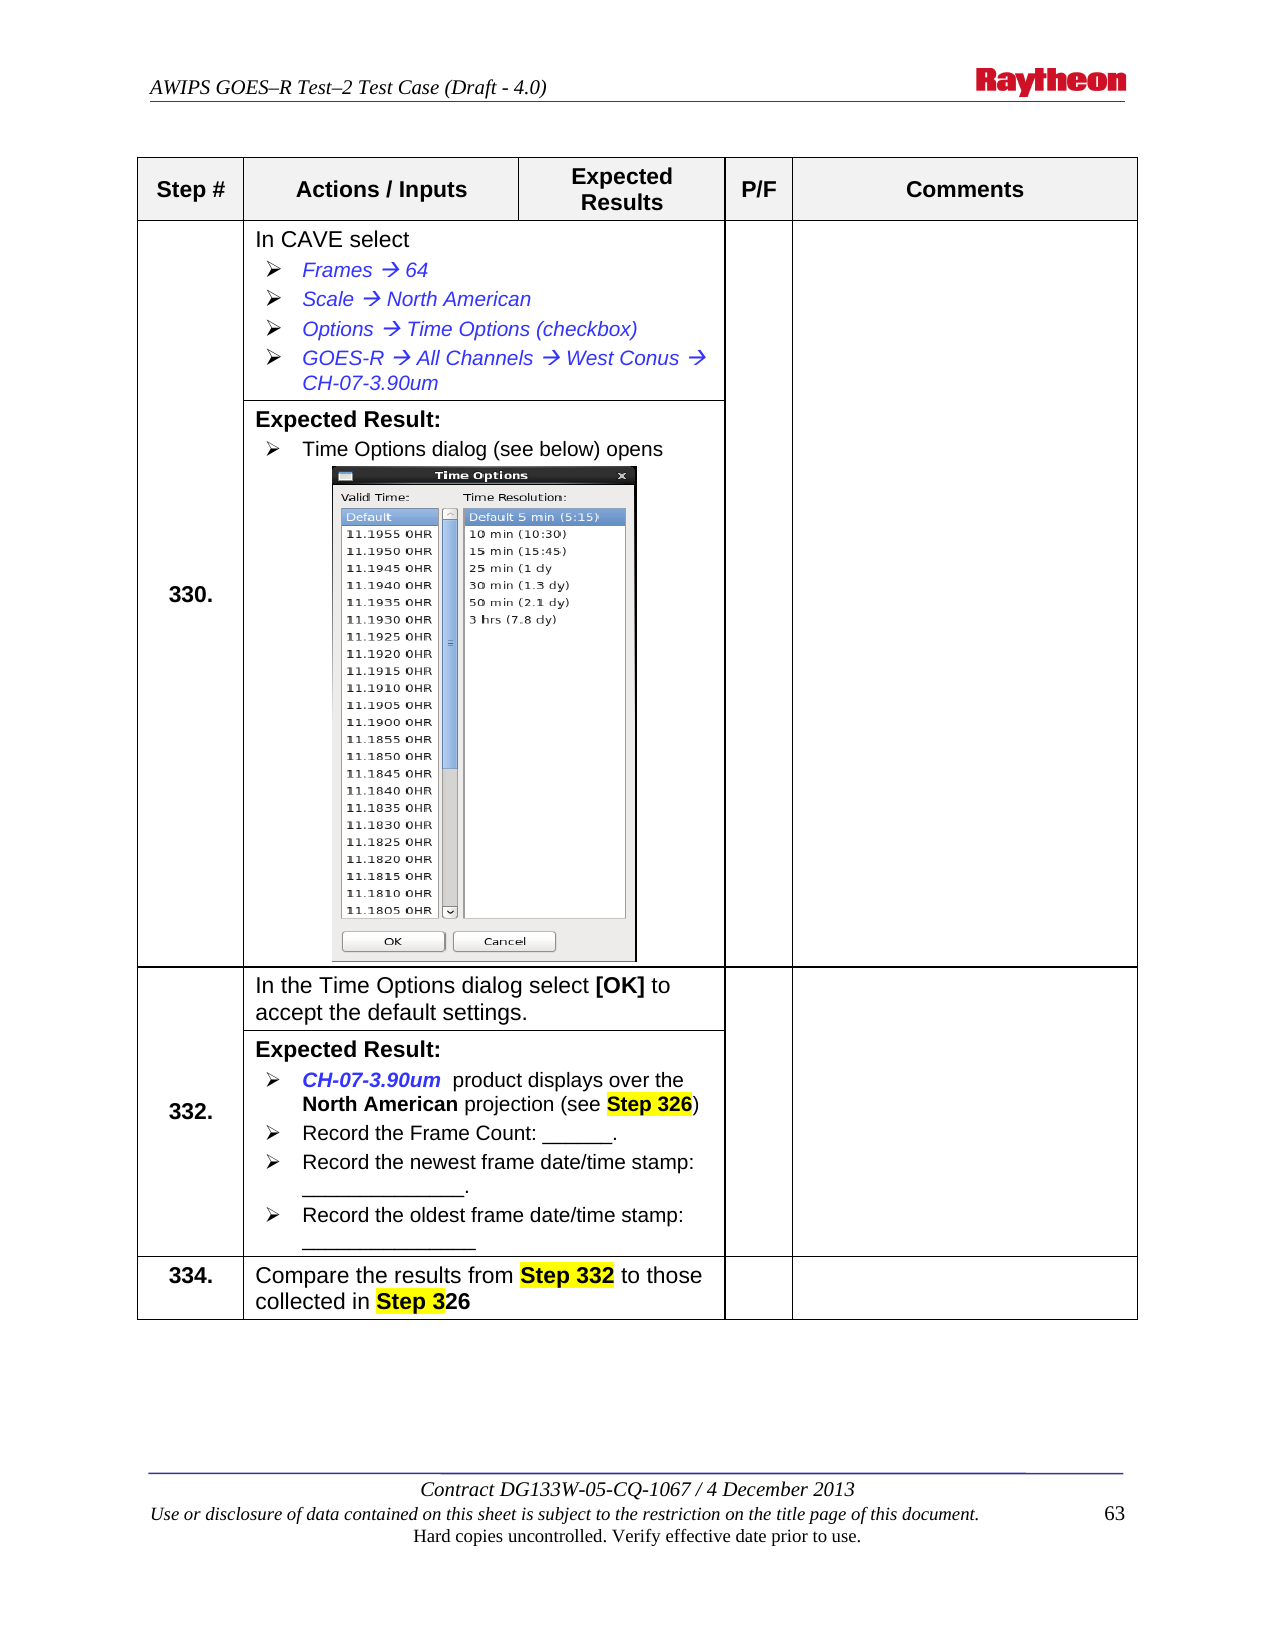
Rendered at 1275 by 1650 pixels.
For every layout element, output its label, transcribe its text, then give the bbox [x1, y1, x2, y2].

table_cell In the Time Options dialog select [OK] to accept the default settings. [244, 968, 724, 1030]
table_header Comments [793, 158, 1137, 220]
table_cell [726, 968, 792, 1256]
table_header P/F [726, 158, 792, 220]
picture [976, 68, 1127, 97]
table_header Actions / Inputs [244, 158, 518, 220]
table_cell [726, 221, 792, 966]
table_cell Expected Result: CH-07-3.90um product displays over the North American projection (see Step 165) Record the Frame Count: ______. Record the newest frame date/time stamp: ______________. Record the oldest frame date/time stamp: _______________ [244, 1031, 724, 1256]
table_cell [793, 221, 1137, 966]
table_cell [138, 1257, 243, 1319]
table_cell Expected Result: Time Options dialog (see below) opens [244, 401, 724, 966]
table_cell [138, 221, 243, 966]
table_cell [793, 1257, 1137, 1319]
table_cell Compare the results from Step 168 to those collected in Step 165 [244, 1257, 724, 1319]
table_cell [726, 1257, 792, 1319]
table_header Step # [138, 158, 243, 220]
table_header Expected Results [519, 158, 724, 220]
table_cell In CAVE select Frames 64 Scale North American Options Time Options (checkbox) GOES-R All Channels West Conus CH-07-3.90um [244, 221, 724, 399]
table_cell [138, 968, 243, 1256]
table_cell [793, 968, 1137, 1256]
picture [332, 466, 637, 962]
